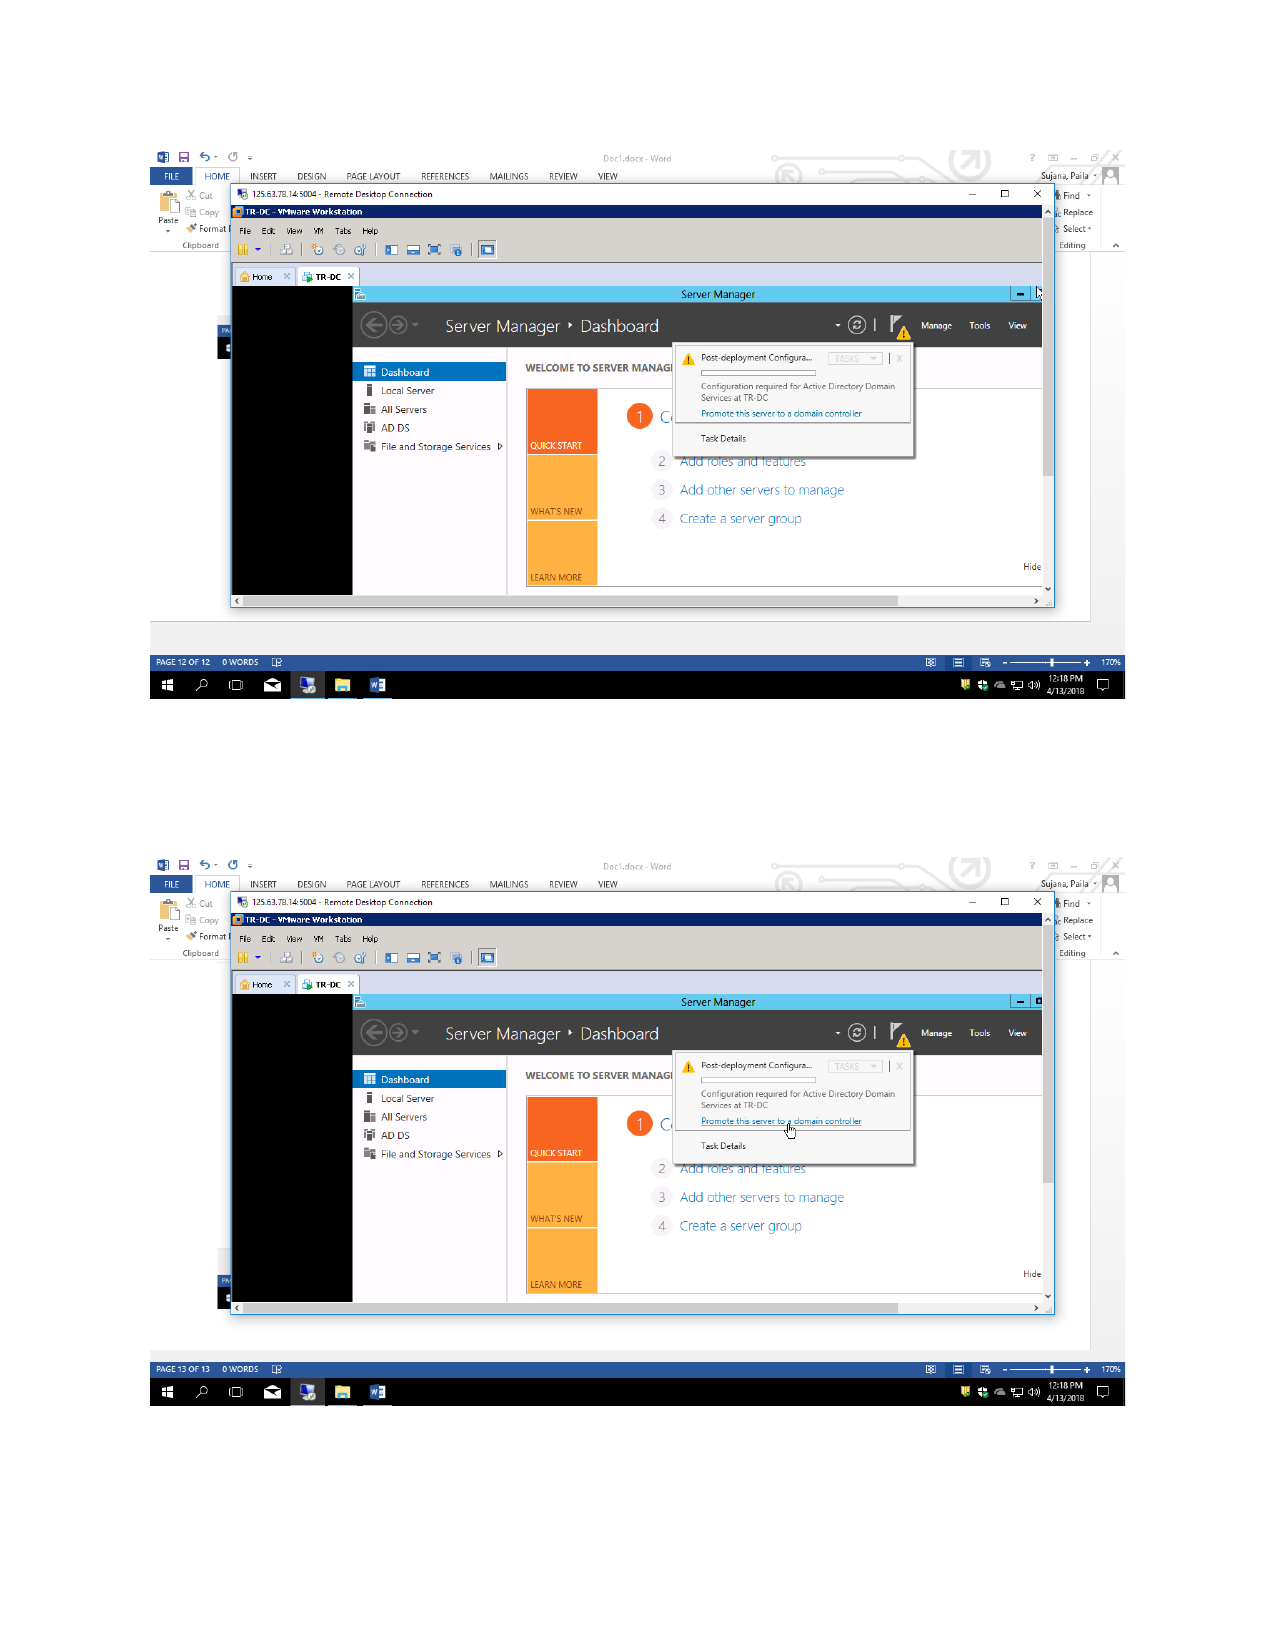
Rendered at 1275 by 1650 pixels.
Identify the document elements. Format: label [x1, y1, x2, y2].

picture [150, 857, 1125, 1406]
picture [150, 150, 1125, 699]
